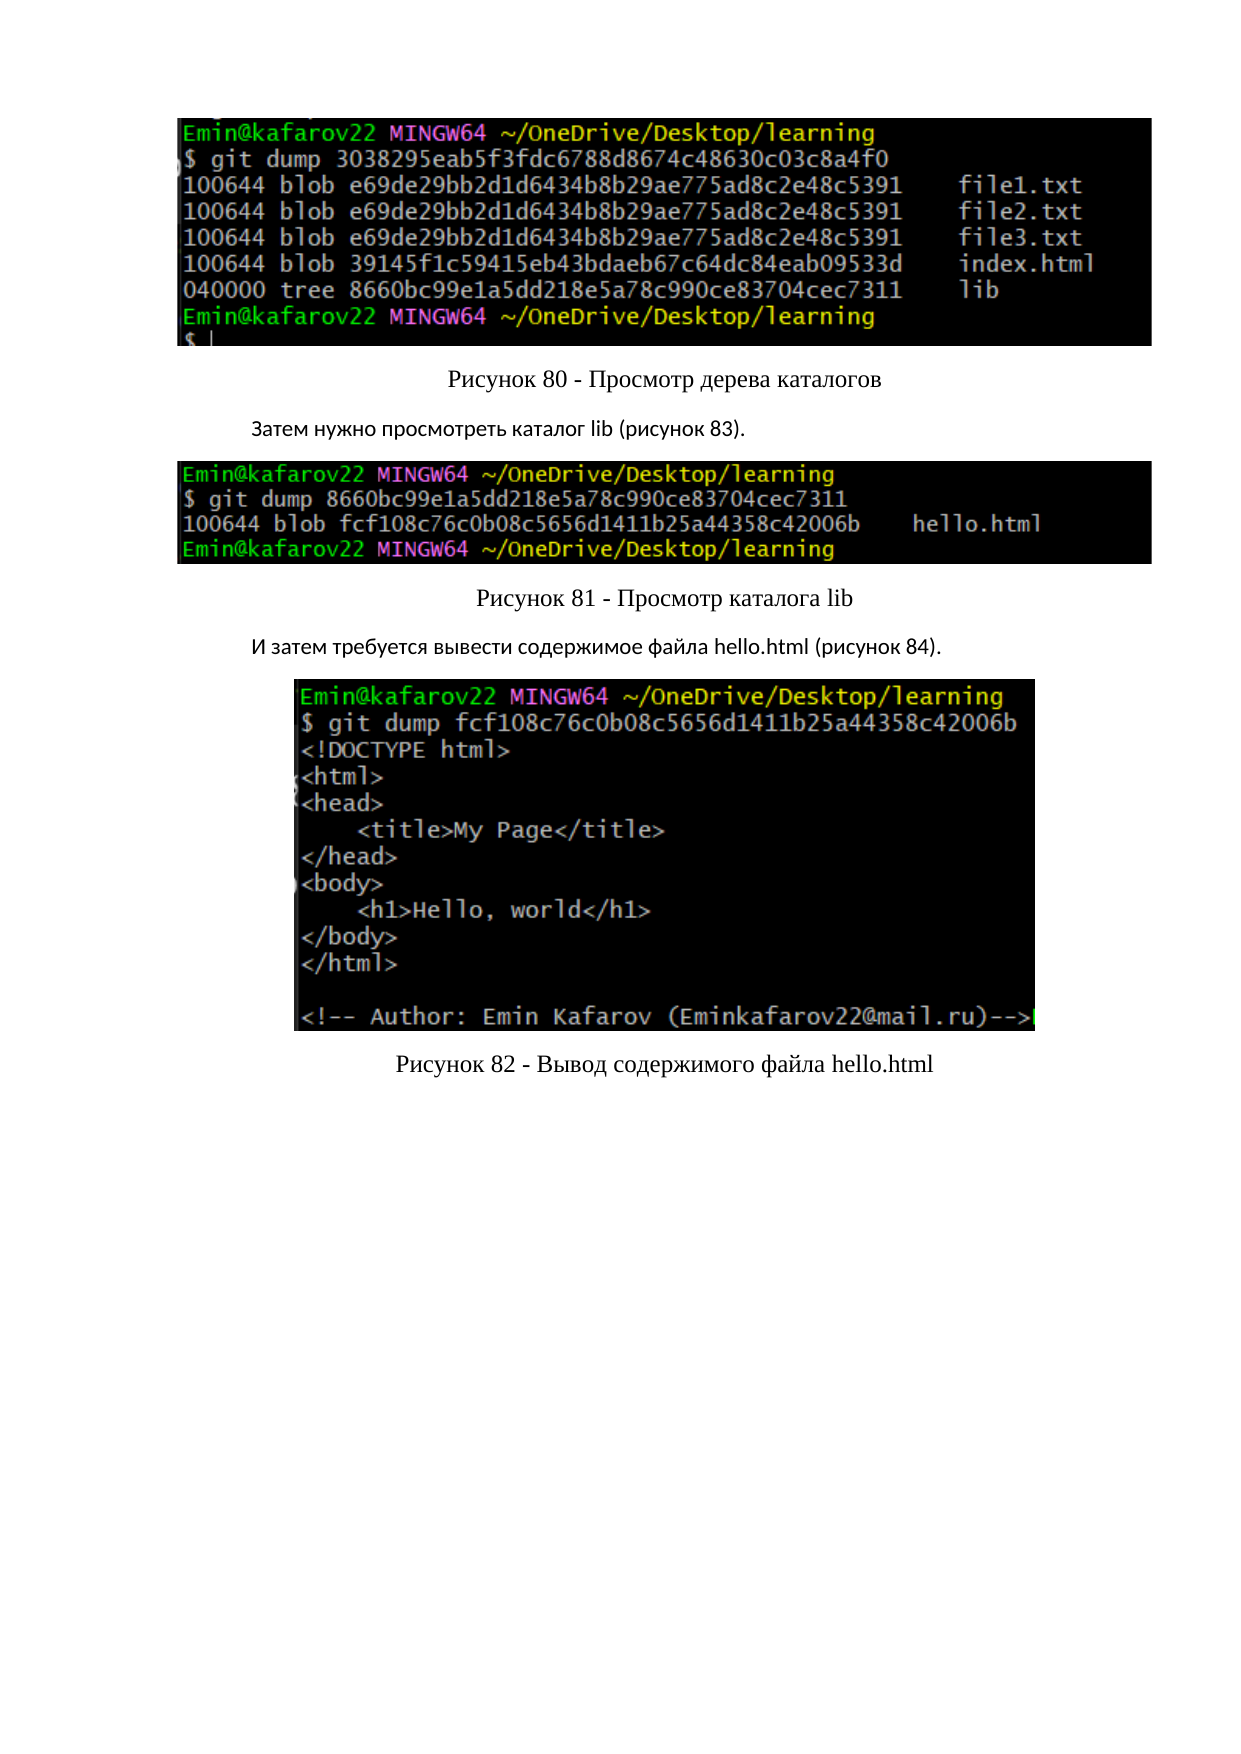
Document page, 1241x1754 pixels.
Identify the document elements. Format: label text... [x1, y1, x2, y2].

text Рисунок 82 - Вывод содержимого файла hello.html [177, 1049, 1152, 1078]
picture [177, 461, 1152, 564]
text Рисунок 81 - Просмотр каталога lib [177, 583, 1152, 611]
picture [294, 679, 1035, 1031]
picture [177, 118, 1152, 346]
text Рисунок 80 - Просмотр дерева каталогов [177, 364, 1152, 393]
text И затем требуется вывести содержимое файла hello.html (рисунок 84). [177, 632, 1152, 660]
text Затем нужно просмотреть каталог lib (рисунок 83). [177, 414, 1152, 442]
